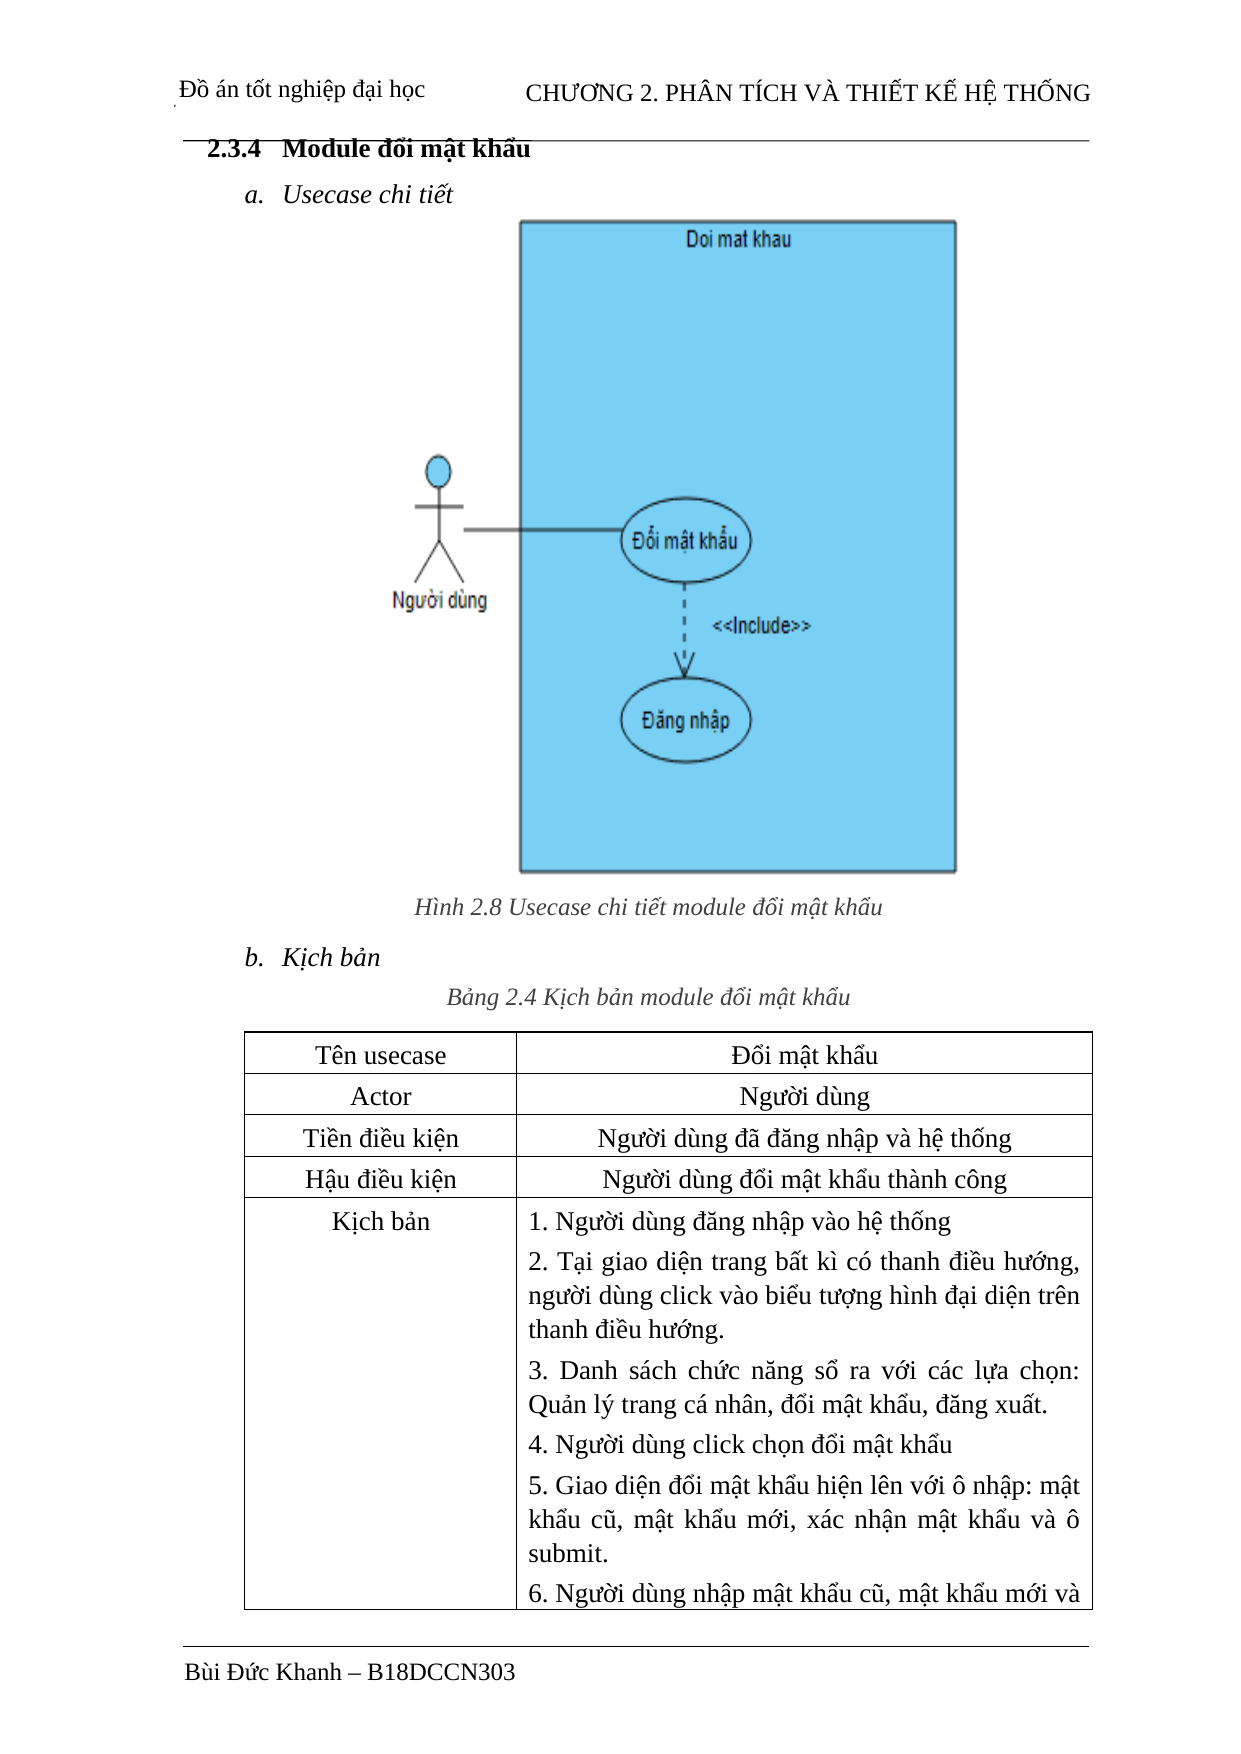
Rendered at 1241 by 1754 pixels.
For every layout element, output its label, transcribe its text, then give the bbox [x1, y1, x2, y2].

table_cell Hậu điều kiện [245, 1157, 516, 1197]
table_cell Tiền điều kiện [245, 1115, 516, 1156]
table_cell Kịch bản [245, 1198, 516, 1609]
picture [373, 219, 964, 883]
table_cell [517, 1198, 1092, 1609]
subtitle Kịch bản [244, 941, 1092, 973]
table_cell Người dùng đổi mật khẩu thành công [517, 1157, 1092, 1197]
text Hình 2.8 Usecase chi tiết module đổi mật khẩu [207, 892, 1092, 921]
text Bảng 2.4 Kịch bản module đổi mật khẩu [207, 982, 1092, 1011]
table_header Đổi mật khẩu [517, 1033, 1092, 1073]
table_cell Người dùng đã đăng nhập và hệ thống [517, 1115, 1092, 1156]
table_header Tên usecase [245, 1033, 516, 1073]
subtitle Usecase chi tiết [244, 179, 1092, 210]
subtitle Module đổi mật khẩu [207, 132, 1092, 163]
table_cell Người dùng [517, 1074, 1092, 1114]
table_cell Actor [245, 1074, 516, 1114]
